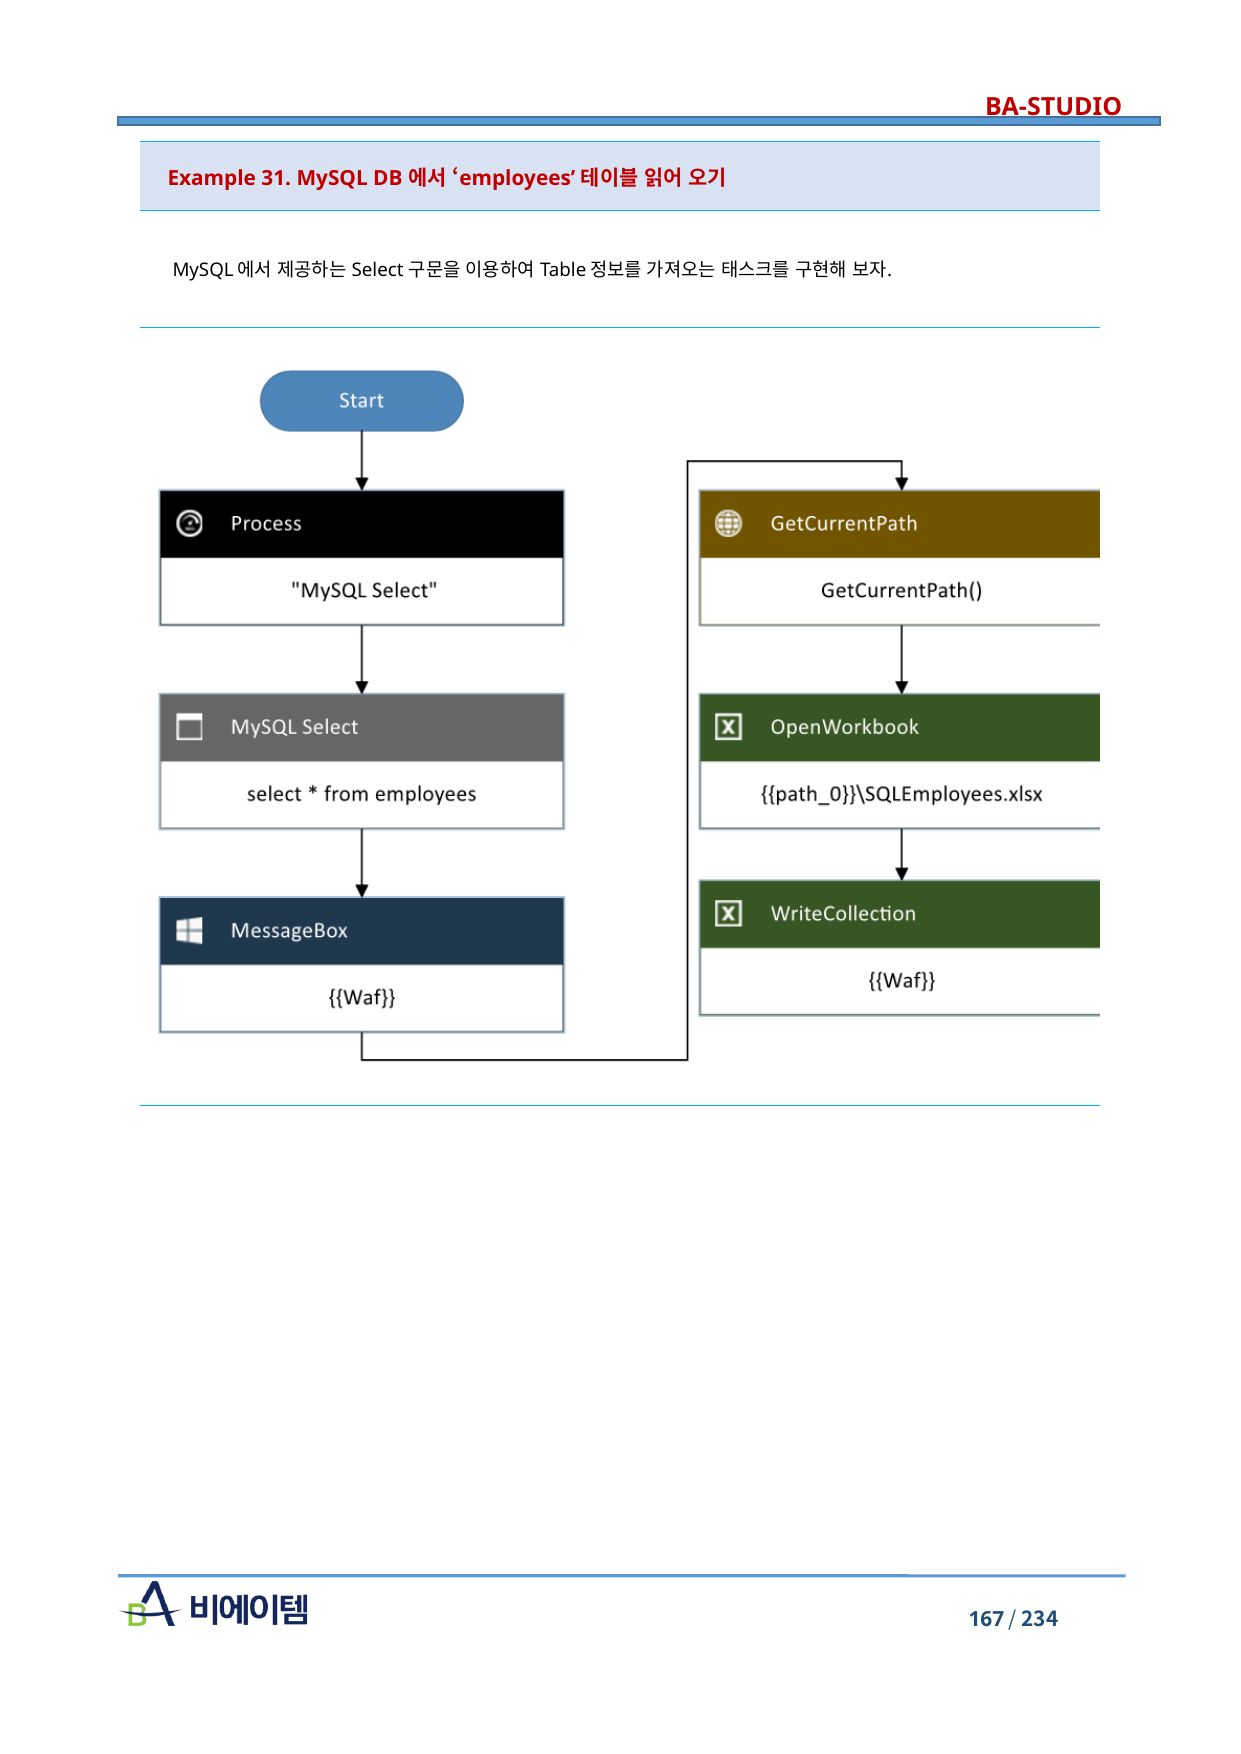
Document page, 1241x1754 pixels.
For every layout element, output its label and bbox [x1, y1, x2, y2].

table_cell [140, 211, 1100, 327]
picture [151, 356, 1100, 1077]
picture [118, 1581, 308, 1626]
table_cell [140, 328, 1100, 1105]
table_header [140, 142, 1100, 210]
